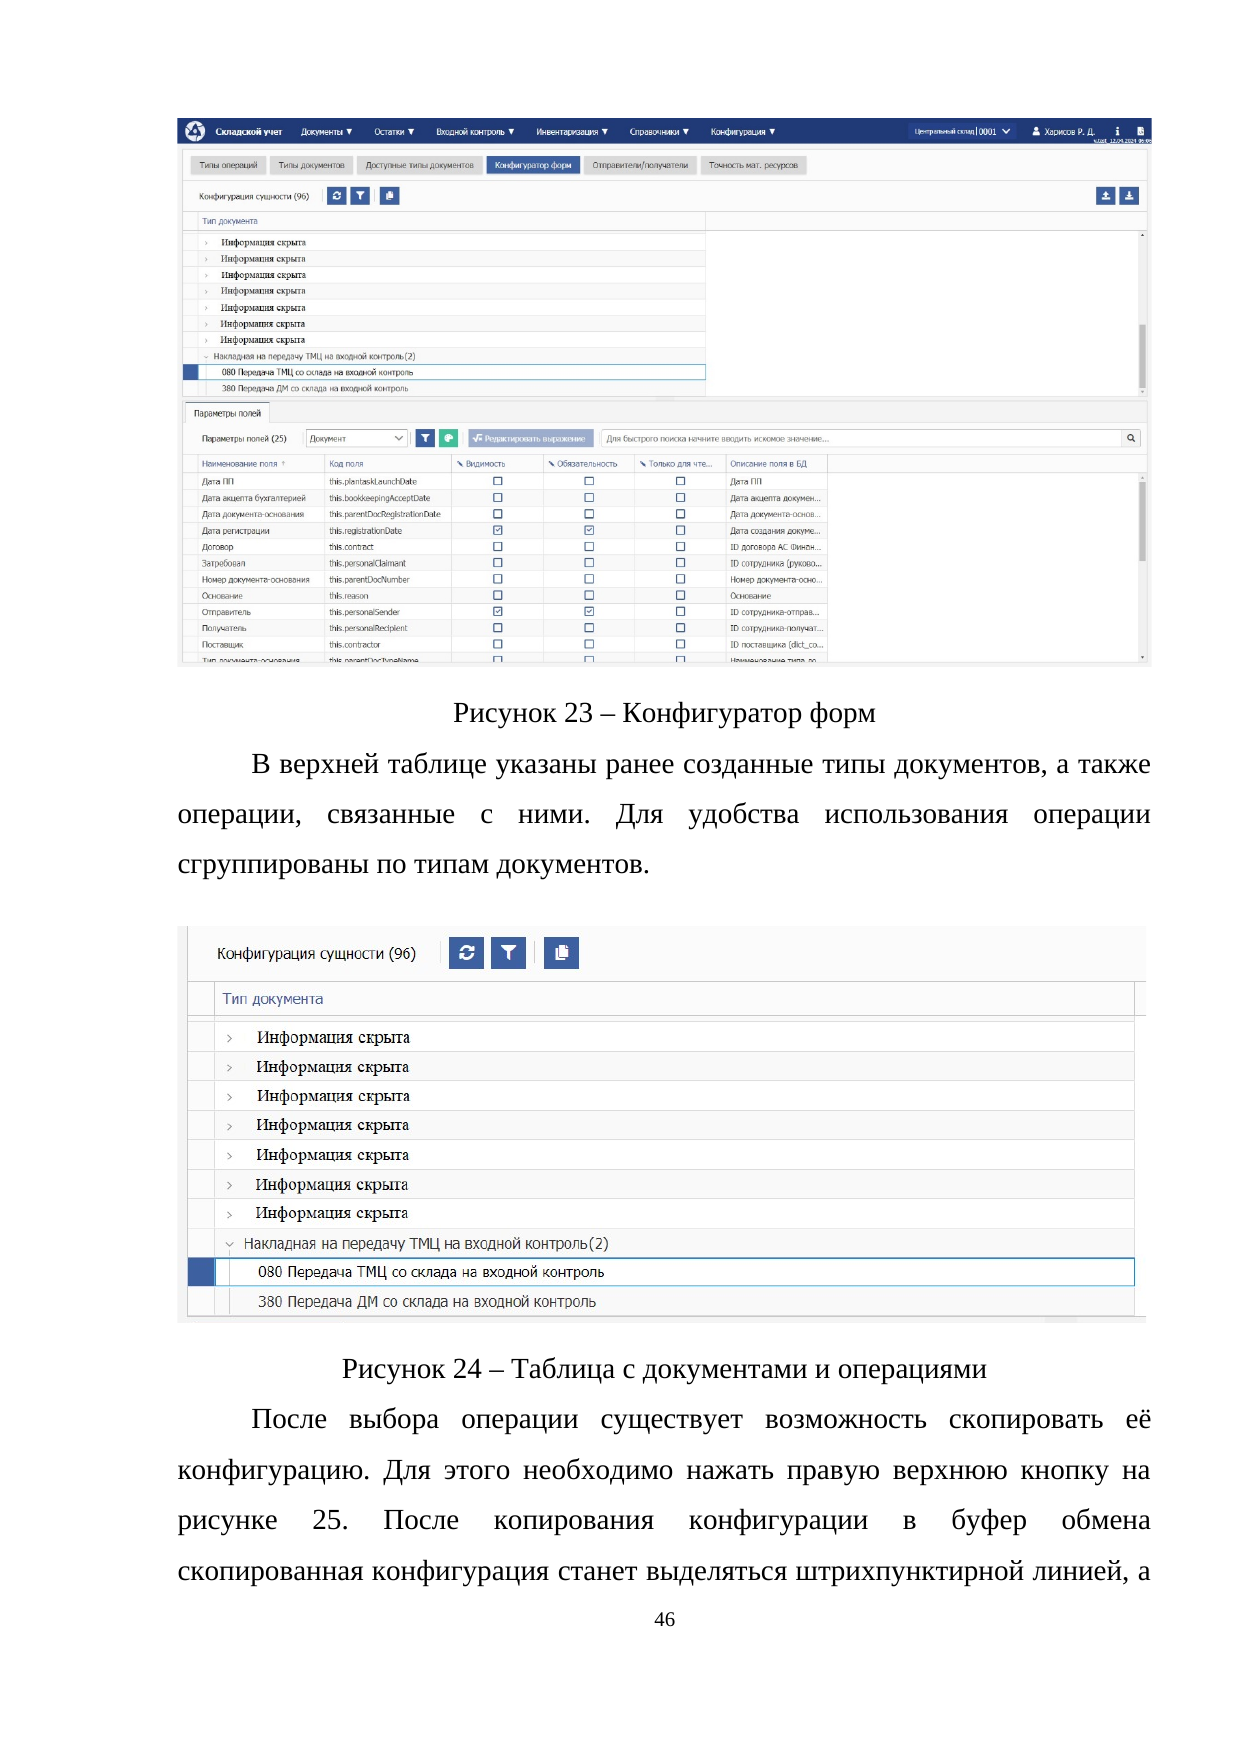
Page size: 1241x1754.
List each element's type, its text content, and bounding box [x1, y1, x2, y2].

text Рисунок 23 – Конфигуратор форм [177, 696, 1152, 729]
picture [177, 926, 1147, 1323]
picture [177, 118, 1152, 667]
text Рисунок 24 – Таблица с документами и операциями [177, 1351, 1152, 1385]
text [177, 1402, 1152, 1586]
text В верхней таблице указаны ранее созданные типы документов, а также операции, связанные с ними. Для удобства использования операции сгруппированы по типам документов. [177, 746, 1152, 880]
